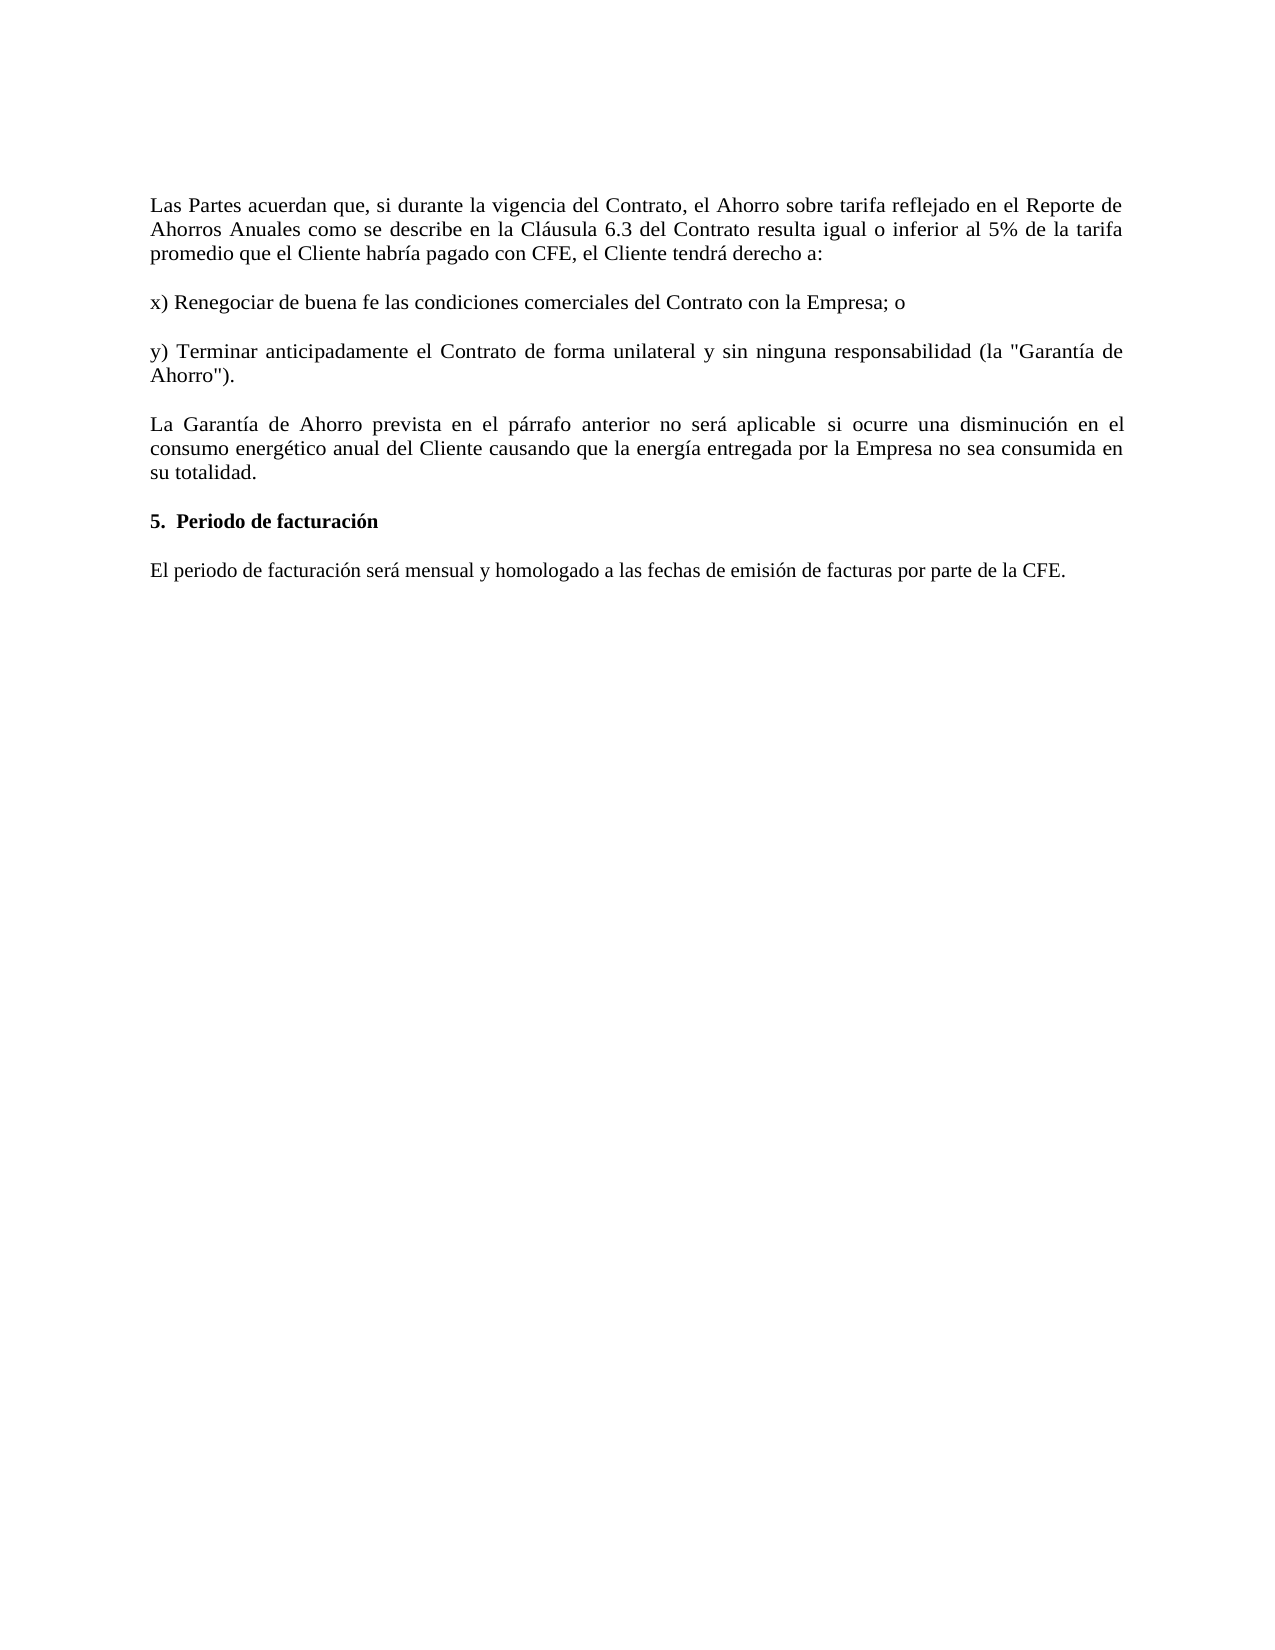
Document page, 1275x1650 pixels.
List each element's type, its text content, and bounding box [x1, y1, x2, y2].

subtitle La Garantía de Ahorro prevista en el párrafo anterior no será aplicable si ocurre una disminución en el consumo energético anual del Cliente causando que la energía entregada por la Empresa no sea consumida en su totalidad. [150, 412, 1125, 484]
subtitle Las Partes acuerdan que, si durante la vigencia del Contrato, el Ahorro sobre tarifa reflejado en el Reporte de Ahorros Anuales como se describe en la Cláusula 6.3 del Contrato resulta igual o inferior al 5% de la tarifa promedio que el Cliente habría pagado con CFE, el Cliente tendrá derecho a: [150, 193, 1125, 265]
subtitle x) Renegociar de buena fe las condiciones comerciales del Contrato con la Empresa; o [150, 290, 1125, 314]
subtitle y) Terminar anticipadamente el Contrato de forma unilateral y sin ninguna responsabilidad (la "Garantía de Ahorro"). [150, 339, 1125, 387]
text El periodo de facturación será mensual y homologado a las fechas de emisión de facturas por parte de la CFE. [150, 558, 1125, 582]
subtitle 5. Periodo de facturación [150, 509, 1125, 533]
